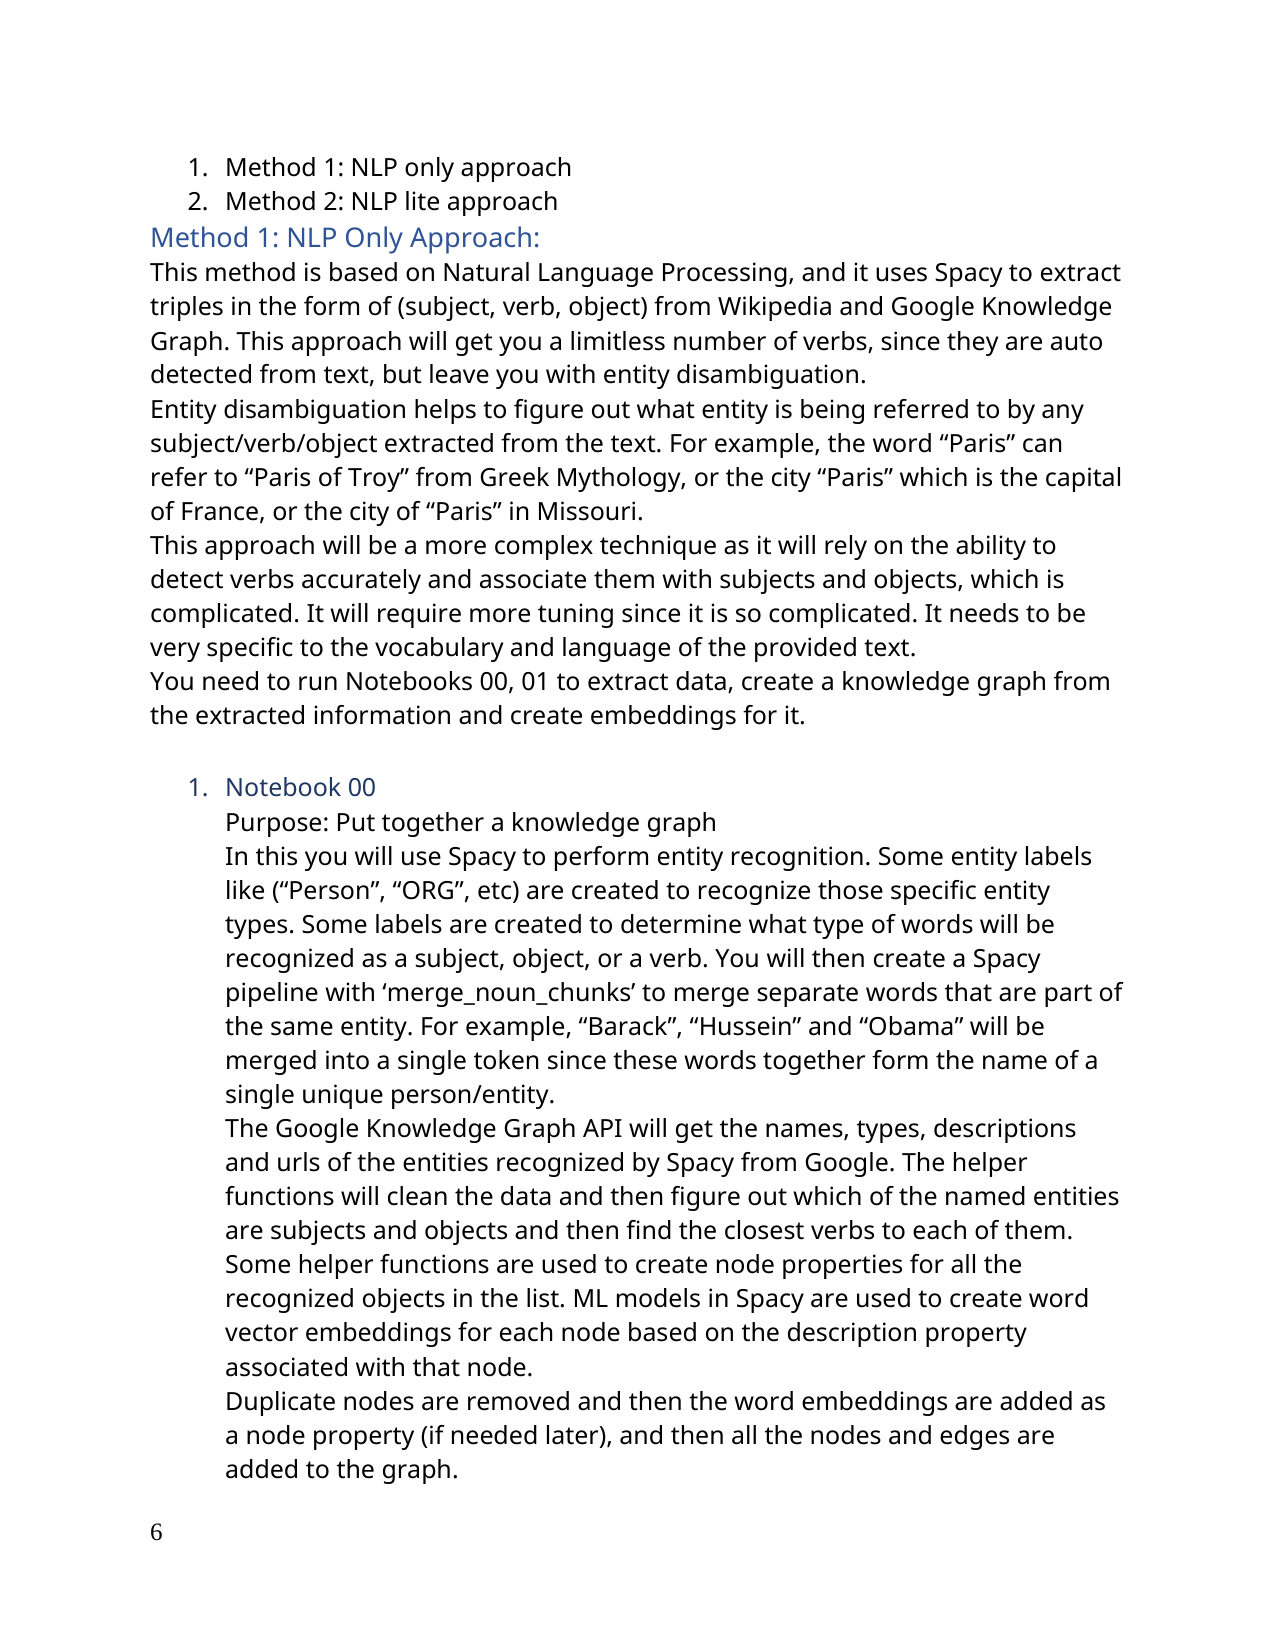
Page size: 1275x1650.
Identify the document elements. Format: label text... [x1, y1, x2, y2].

text Method 1: NLP Only Approach: This method is based on Natural Language Processing, and it uses Spacy to extract triples in the form of (subject, verb, object) from Wikipedia and Google Knowledge Graph. This approach will get you a limitless number of verbs, since they are auto detected from text, but leave you with entity disambiguation. Entity disambiguation helps to figure out what entity is being referred to by any subject/verb/object extracted from the text. For example, the word “Paris” can refer to “Paris of Troy” from Greek Mythology, or the city “Paris” which is the capital of France, or the city of “Paris” in Missouri. This approach will be a more complex technique as it will rely on the ability to detect verbs accurately and associate them with subjects and objects, which is complicated. It will require more tuning since it is so complicated. It needs to be very specific to the vocabulary and language of the provided text. [150, 218, 1125, 664]
text Purpose: Put together a knowledge graph In this you will use Spacy to perform entity recognition. Some entity labels like (“Person”, “ORG”, etc) are created to recognize those specific entity types. Some labels are created to determine what type of words will be recognized as a subject, object, or a verb. You will then create a Spacy pipeline with ‘merge_noun_chunks’ to merge separate words that are part of the same entity. For example, “Barack”, “Hussein” and “Obama” will be merged into a single token since these words together form the name of a single unique person/entity. The Google Knowledge Graph API will get the names, types, descriptions and urls of the entities recognized by Spacy from Google. The helper functions will clean the data and then figure out which of the named entities are subjects and objects and then find the closest verbs to each of them. Some helper functions are used to create node properties for all the recognized objects in the list. ML models in Spacy are used to create word vector embeddings for each node based on the description property associated with that node. [225, 804, 1125, 1383]
list Method 2: NLP lite approach [187, 184, 1125, 218]
subtitle Notebook 00 [187, 770, 1125, 804]
text You need to run Notebooks 00, 01 to extract data, create a knowledge graph from the extracted information and create embeddings for it. [150, 664, 1125, 732]
list Method 1: NLP only approach [187, 150, 1125, 184]
text Duplicate nodes are removed and then the word embeddings are added as a node property (if needed later), and then all the nodes and edges are added to the graph. [225, 1383, 1125, 1485]
